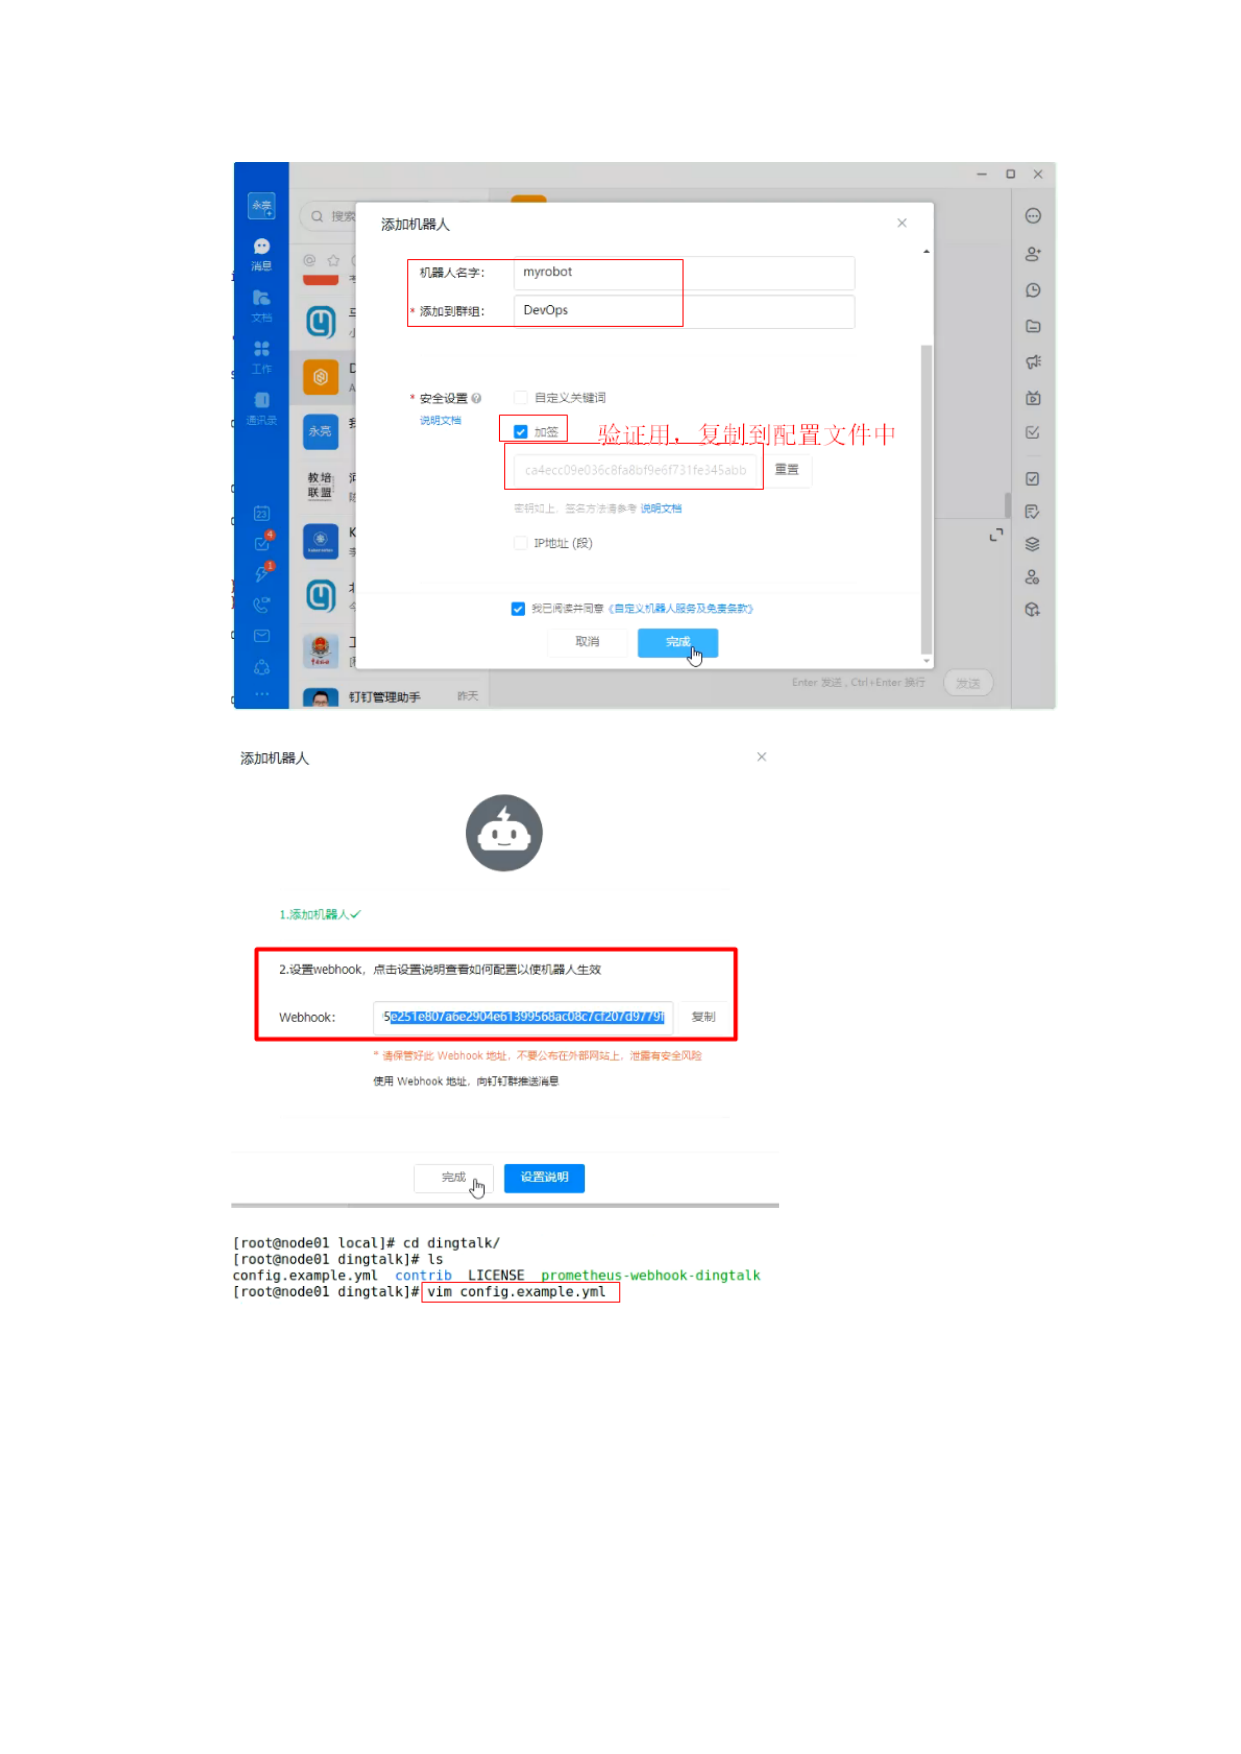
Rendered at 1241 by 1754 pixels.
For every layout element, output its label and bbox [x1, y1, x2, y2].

picture [231, 747, 780, 1208]
picture [231, 162, 1060, 711]
picture [231, 1234, 1096, 1312]
